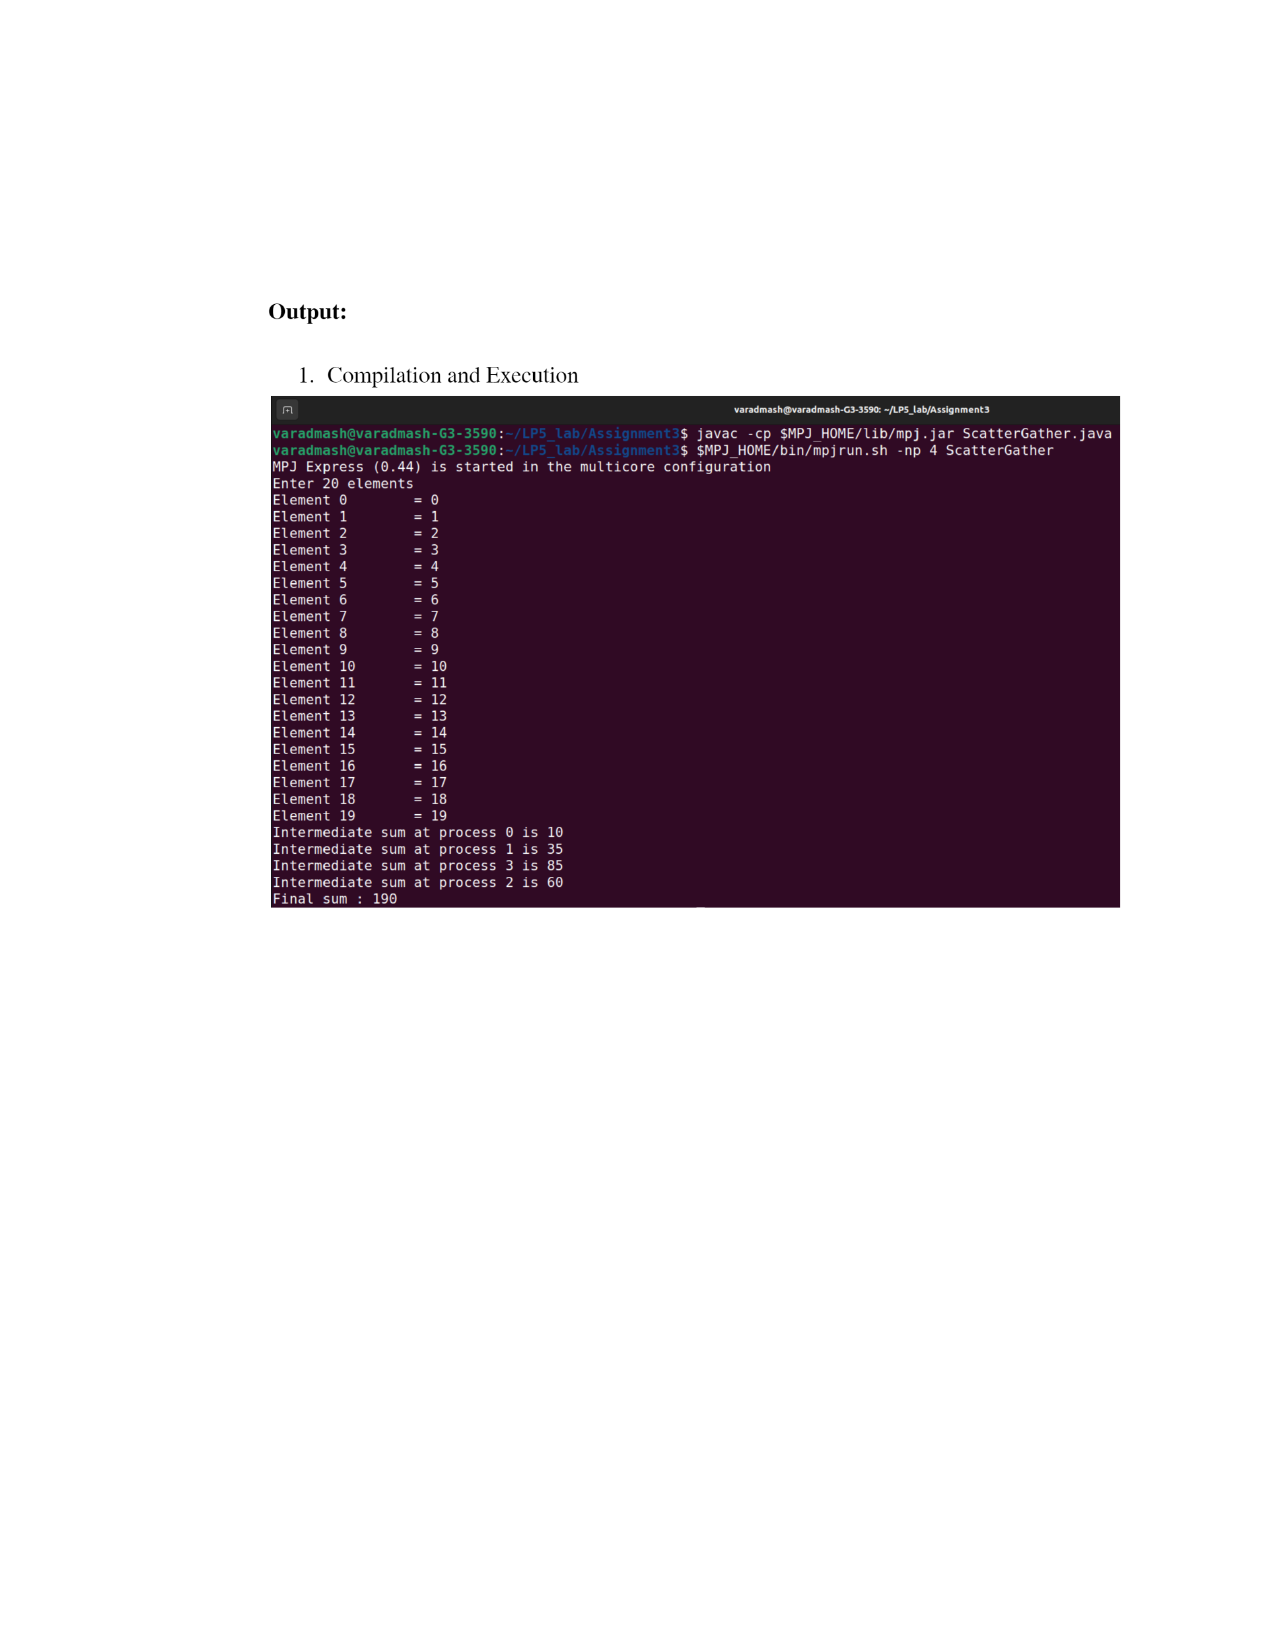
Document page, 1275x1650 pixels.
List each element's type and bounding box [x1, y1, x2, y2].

picture [150, 150, 1125, 1501]
